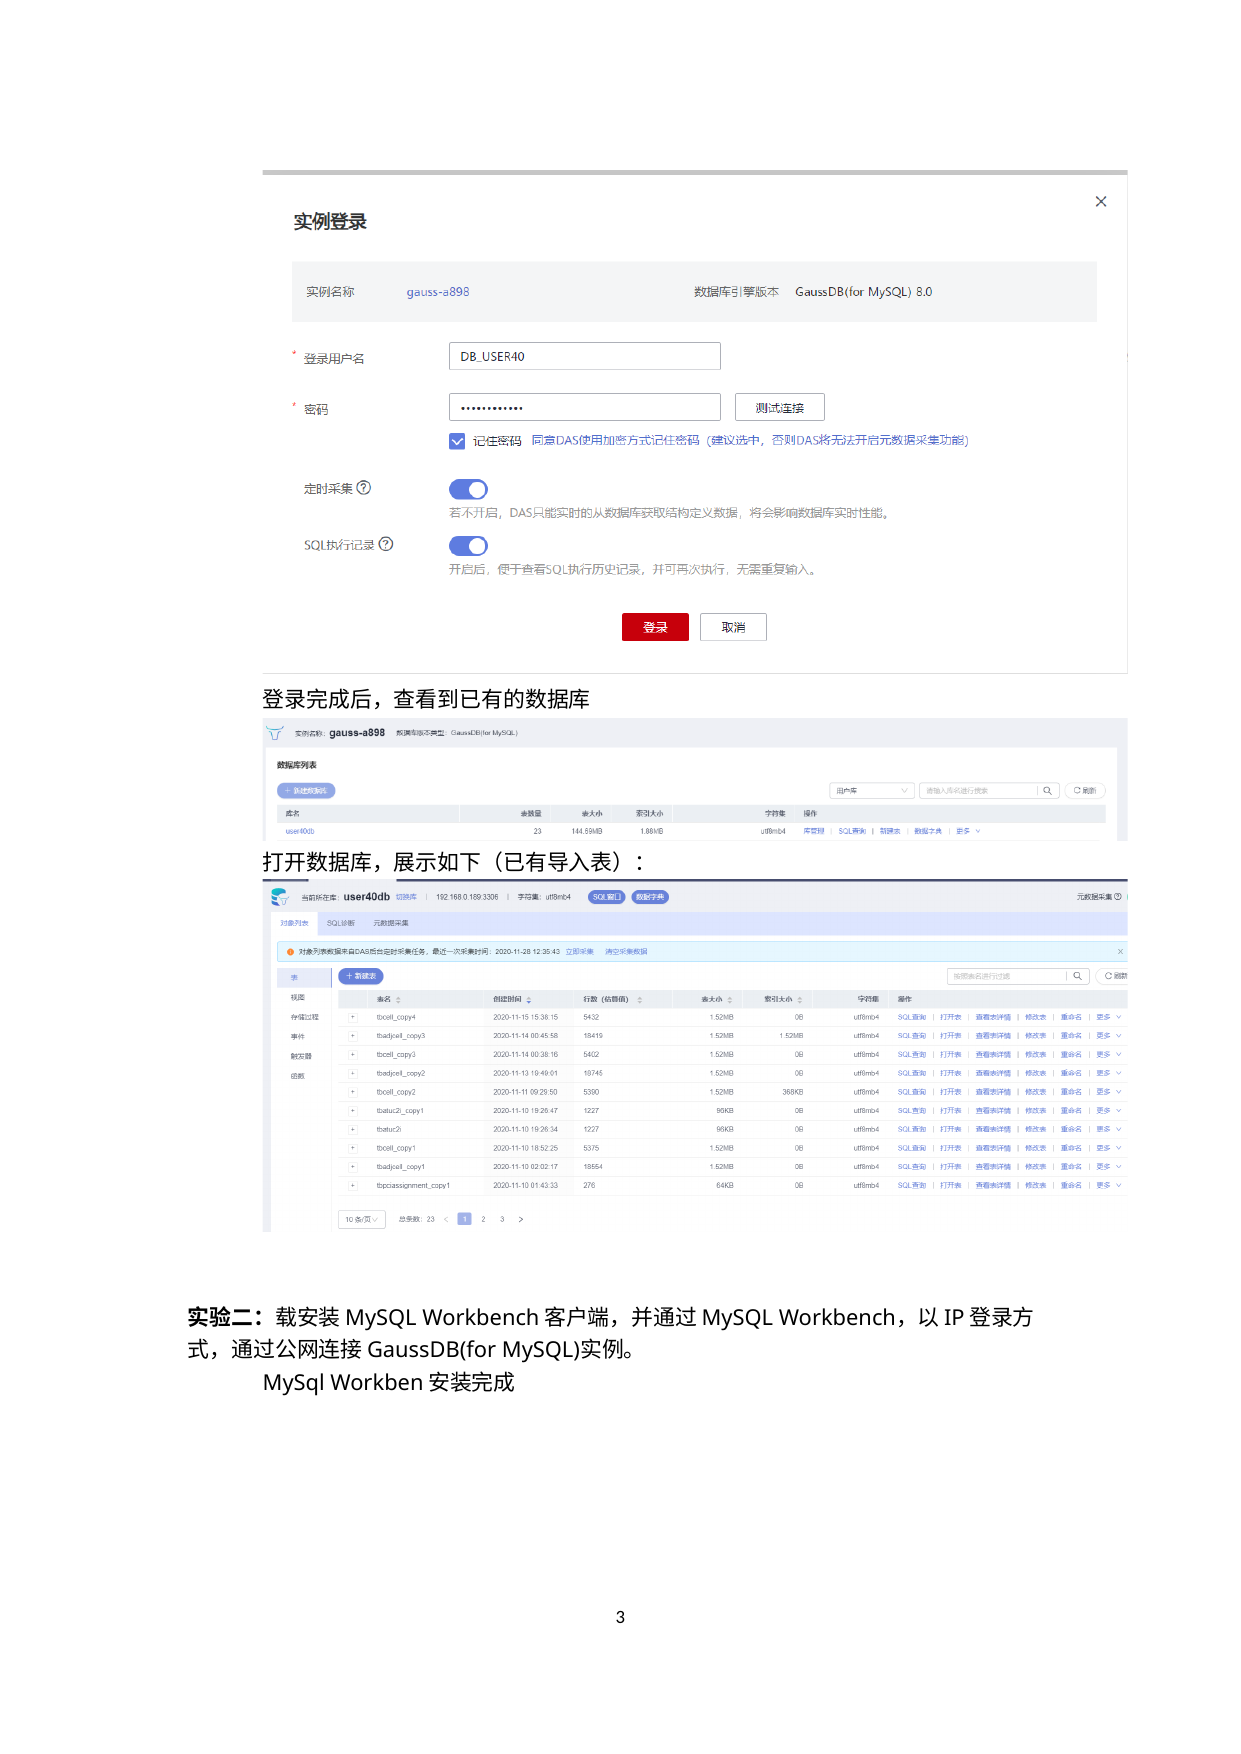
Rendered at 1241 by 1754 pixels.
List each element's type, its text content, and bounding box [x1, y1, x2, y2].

list 登录完成后，查看到已有的数据库 [262, 682, 1053, 714]
picture [262, 170, 1128, 674]
list 打开数据库，展示如下（已有导入表）： [262, 844, 1053, 877]
picture [262, 718, 1128, 841]
list MySql Workben安装完成 [262, 1364, 1053, 1397]
picture [262, 879, 1128, 1232]
text 实验二：载安装MySQL Workbench客户端，并通过MySQL Workbench，以IP登录方式，通过公网连接GaussDB(for MySQL)实例。 [187, 1299, 1053, 1364]
